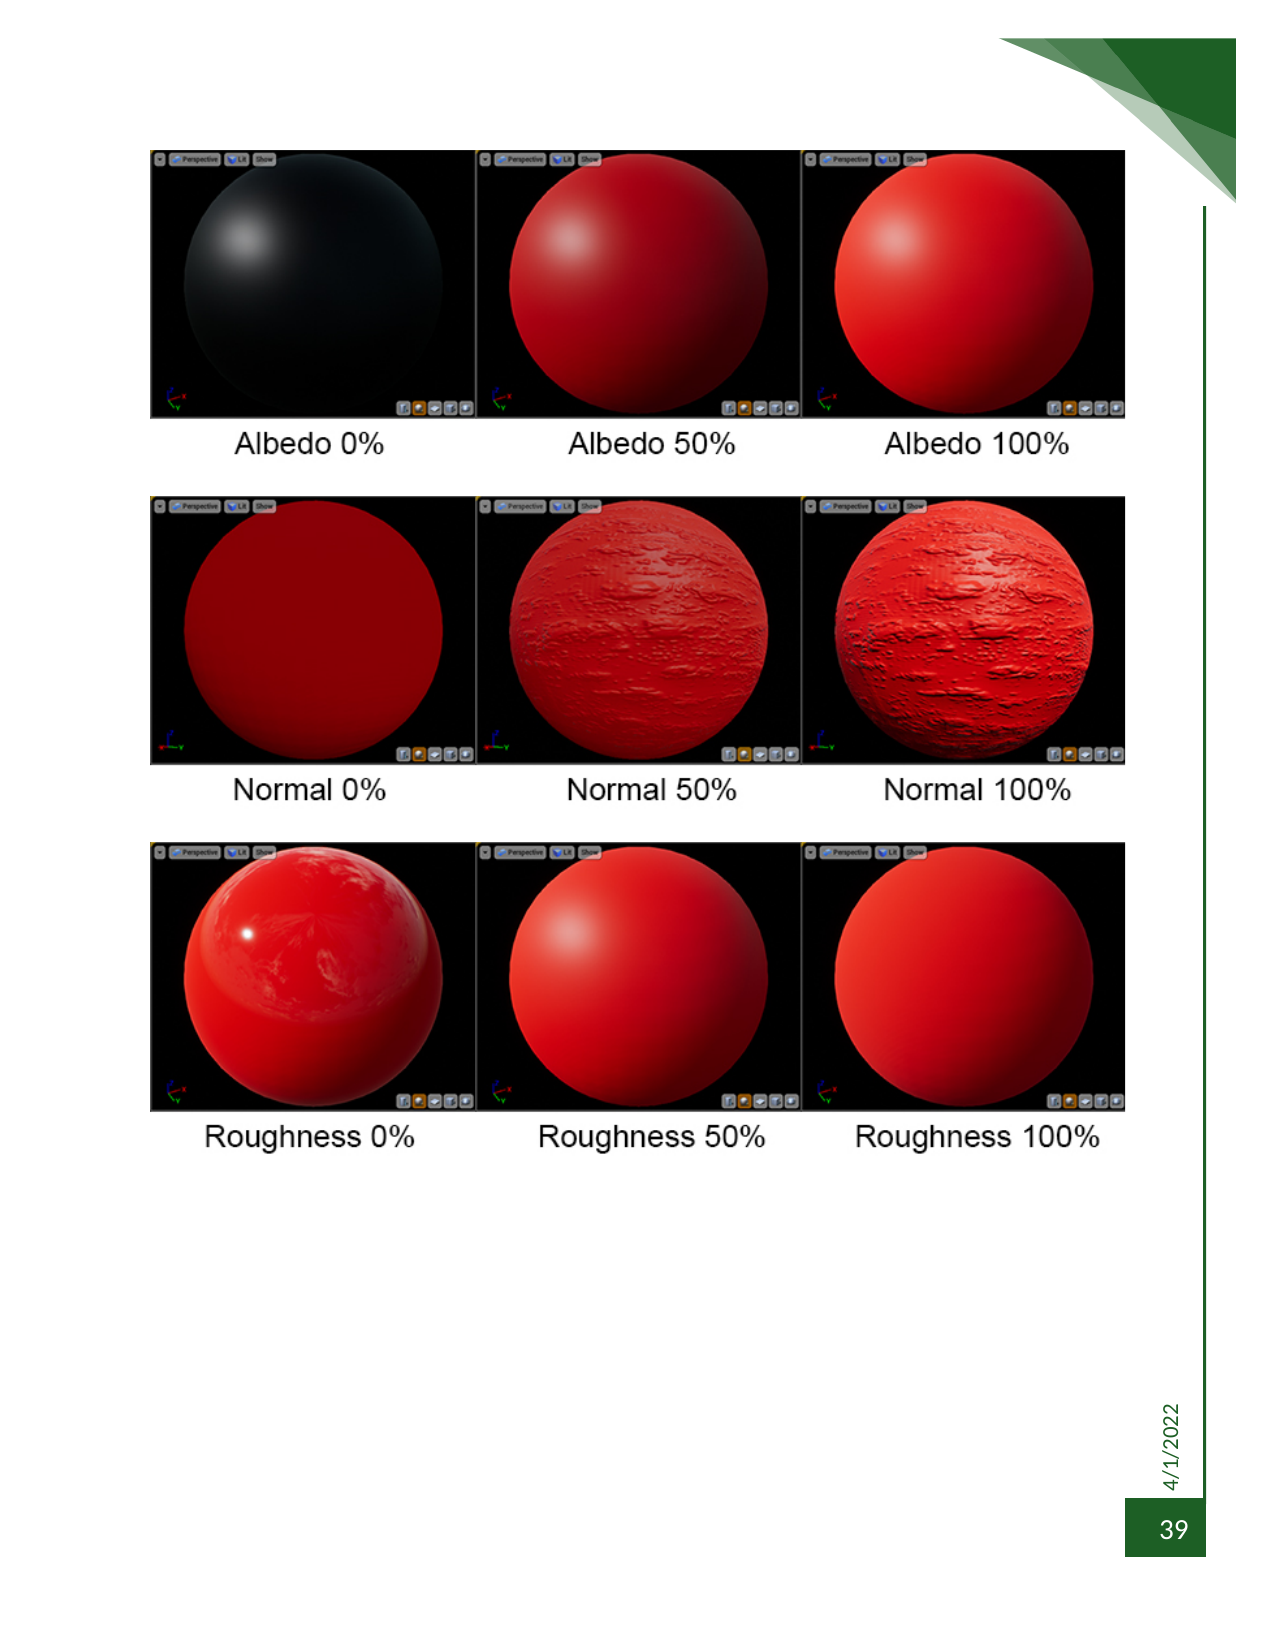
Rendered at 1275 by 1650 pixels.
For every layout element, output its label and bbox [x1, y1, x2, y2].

picture [150, 842, 1125, 1159]
picture [150, 38, 1236, 466]
picture [150, 496, 1125, 812]
